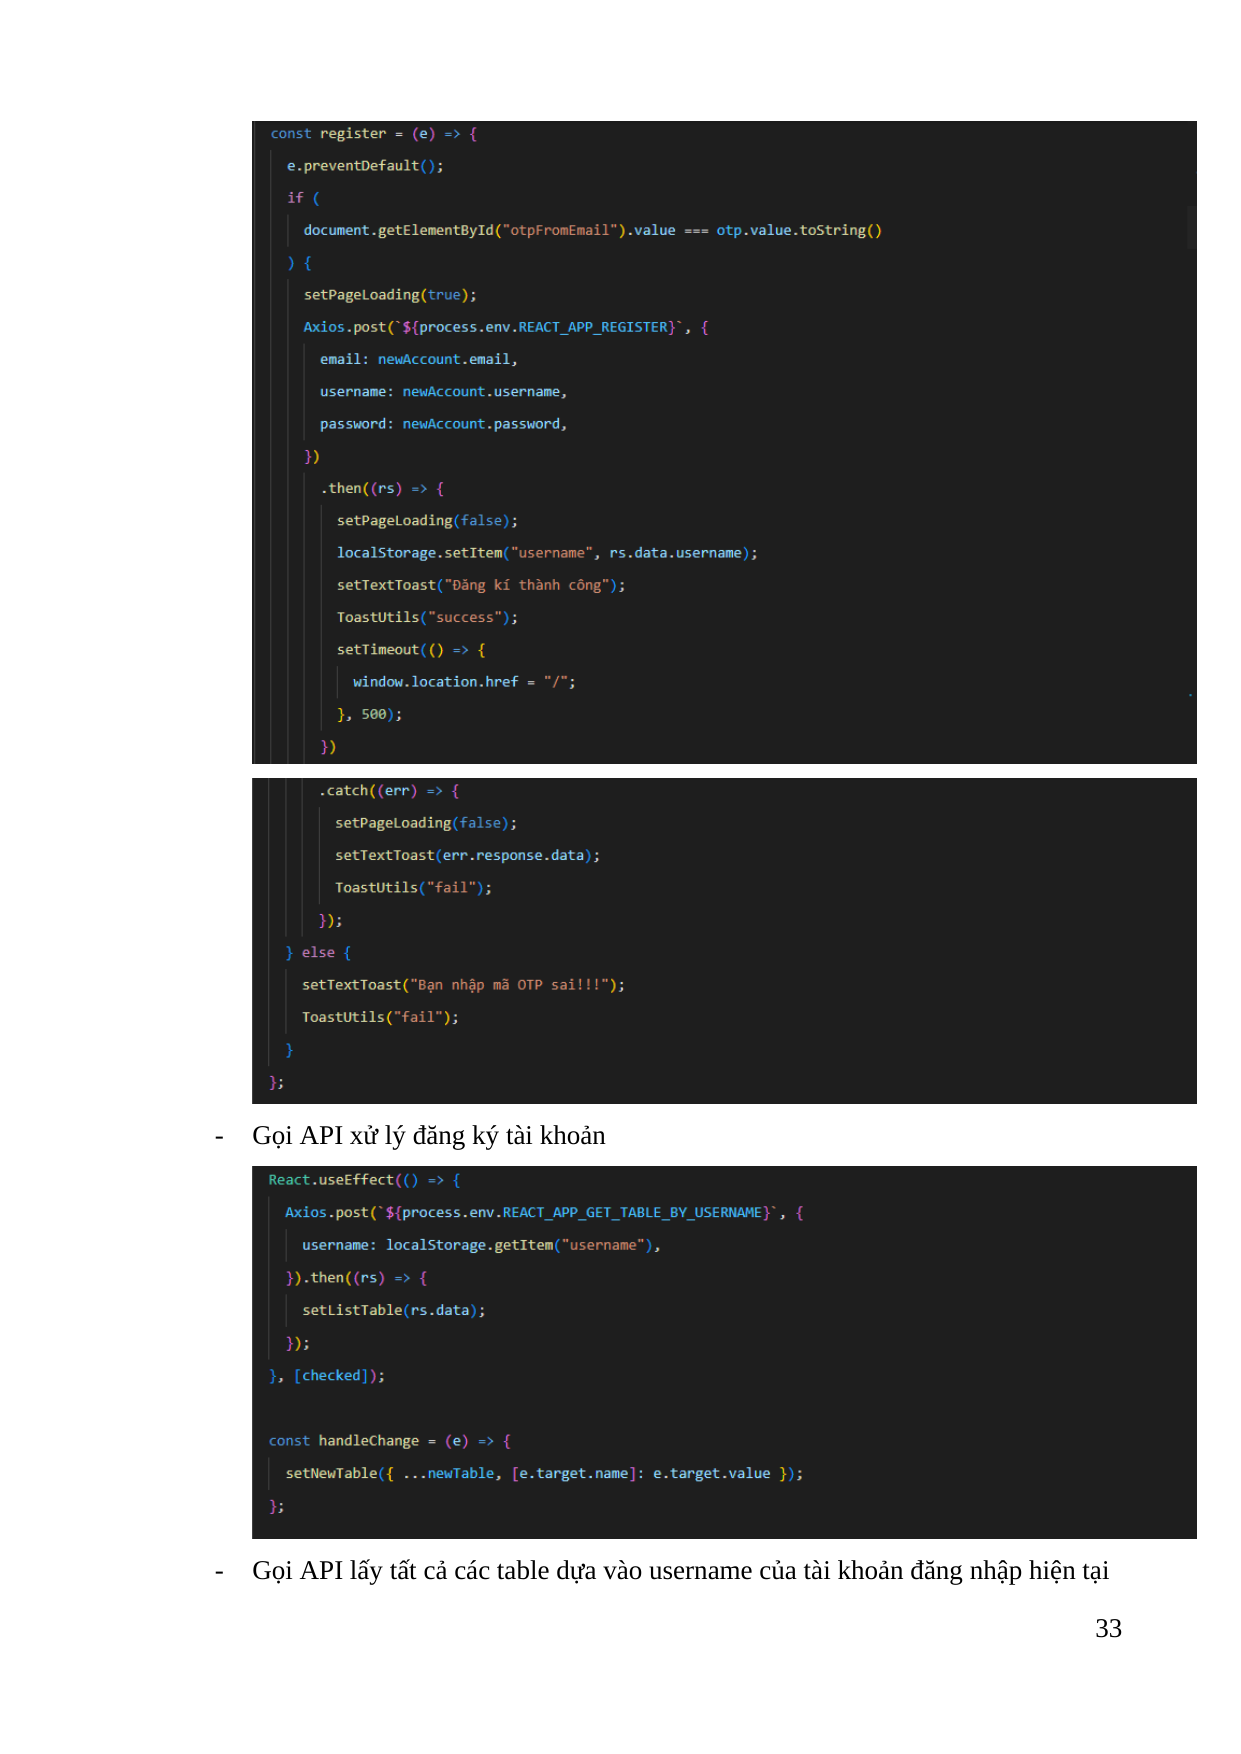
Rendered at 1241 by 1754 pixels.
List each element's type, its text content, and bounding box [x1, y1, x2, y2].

list Gọi API xử lý đăng ký tài khoản [214, 1119, 1122, 1151]
picture [252, 121, 1197, 764]
list Gọi API lấy tất cả các table dựa vào username của tài khoản đăng nhập hiện tại [214, 1554, 1122, 1586]
picture [252, 1166, 1197, 1539]
picture [252, 778, 1197, 1104]
